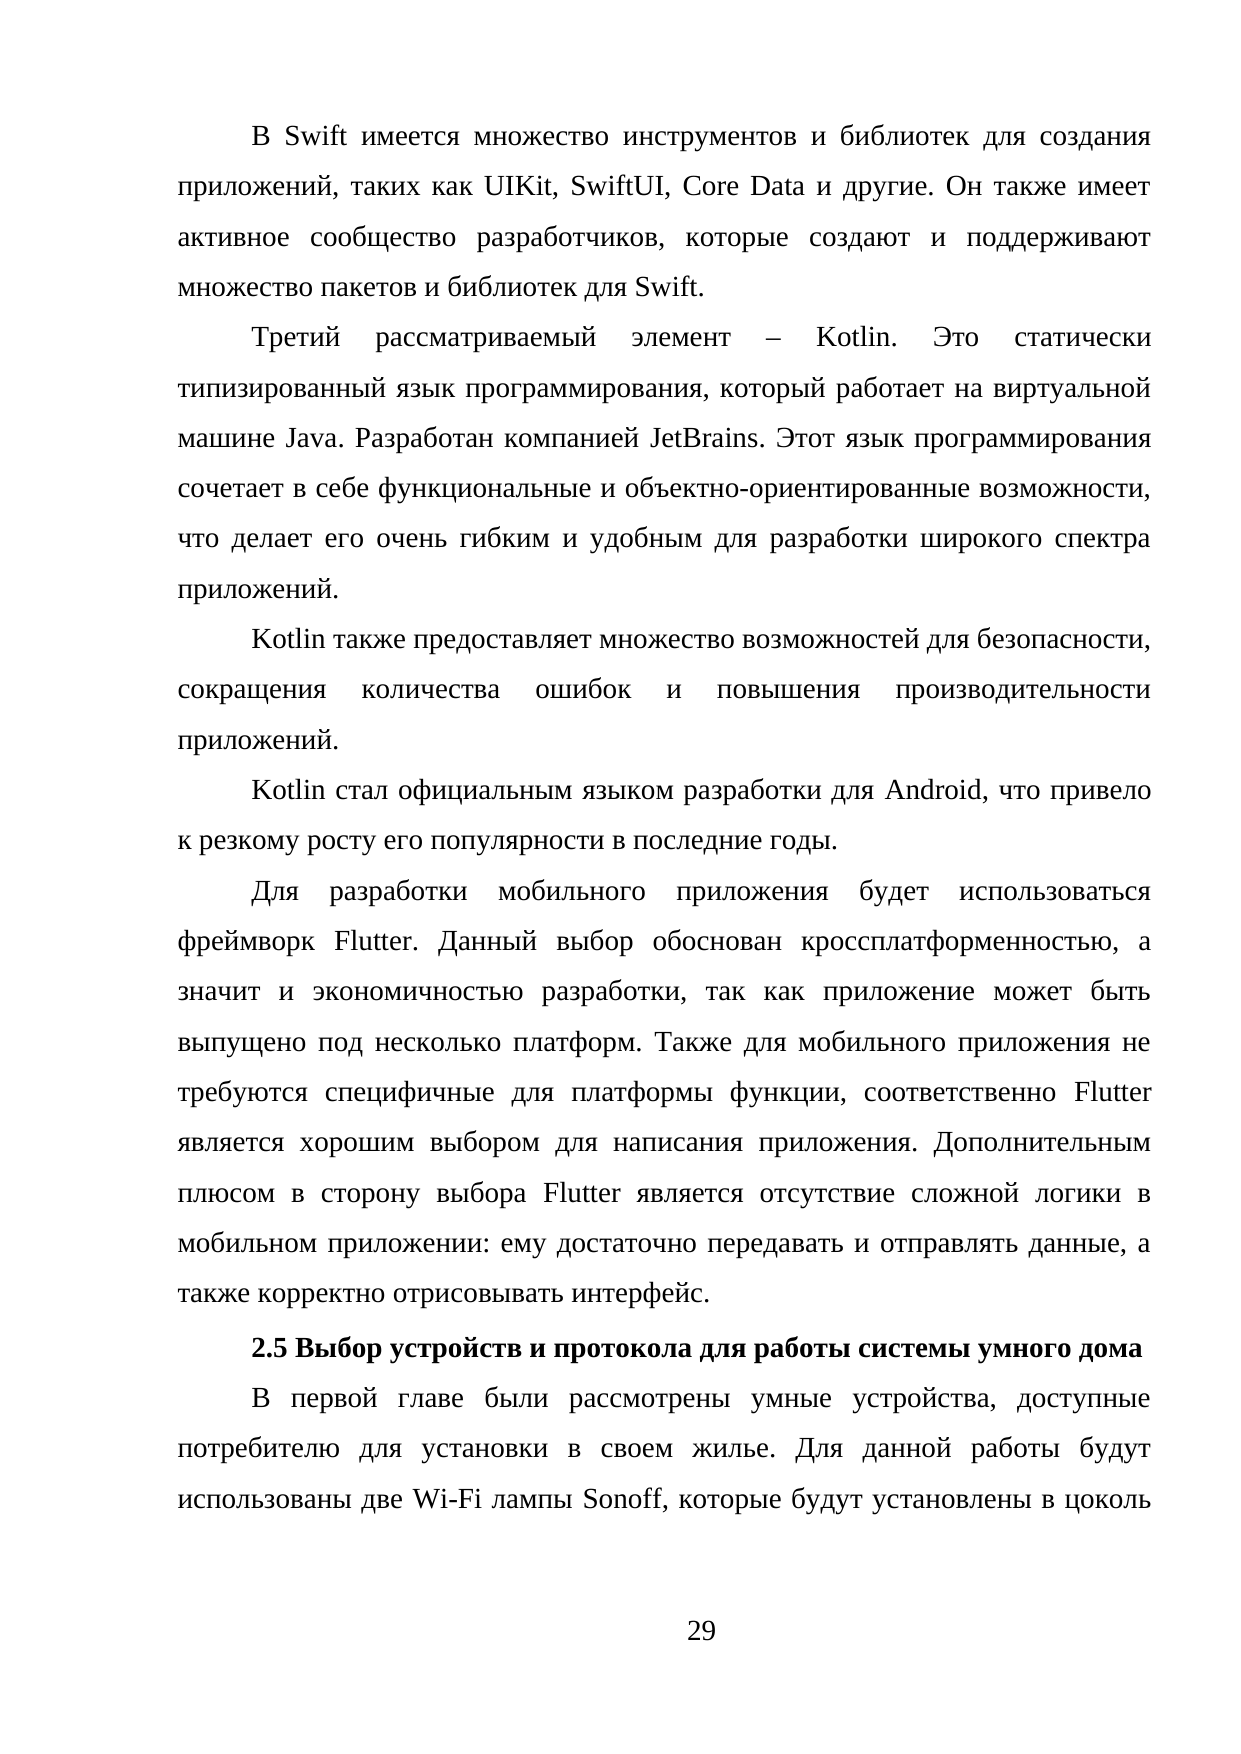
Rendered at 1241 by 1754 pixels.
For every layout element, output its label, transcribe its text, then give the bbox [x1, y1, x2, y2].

text В Swift имеется множество инструментов и библиотек для создания приложений, таких как UIKit, SwiftUI, Core Data и другие. Он также имеет активное сообщество разработчиков, которые создают и поддерживают множество пакетов и библиотек для Swift. [177, 118, 1152, 303]
text Третий рассматриваемый элемент – Kotlin. Это статически типизированный язык программирования, который работает на виртуальной машине Java. Разработан компанией JetBrains. Этот язык программирования сочетает в себе функциональные и объектно-ориентированные возможности, что делает его очень гибким и удобным для разработки широкого спектра приложений. [177, 319, 1152, 604]
text Kotlin стал официальным языком разработки для Android, что привело к резкому росту его популярности в последние годы. [177, 772, 1152, 856]
text Для разработки мобильного приложения будет использоваться фреймворк Flutter. Данный выбор обоснован кроссплатформенностью, а значит и экономичностью разработки, так как приложение может быть выпущено под несколько платформ. Также для мобильного приложения не требуются специфичные для платформы функции, соответственно Flutter является хорошим выбором для написания приложения. Дополнительным плюсом в сторону выбора Flutter является отсутствие сложной логики в мобильном приложении: ему достаточно передавать и отправлять данные, а также корректно отрисовывать интерфейс. [177, 873, 1152, 1309]
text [177, 1380, 1152, 1514]
text Kotlin также предоставляет множество возможностей для безопасности, сокращения количества ошибок и повышения производительности приложений. [177, 621, 1152, 755]
text 2.5 Выбор устройств и протокола для работы системы умного дома [177, 1330, 1152, 1363]
